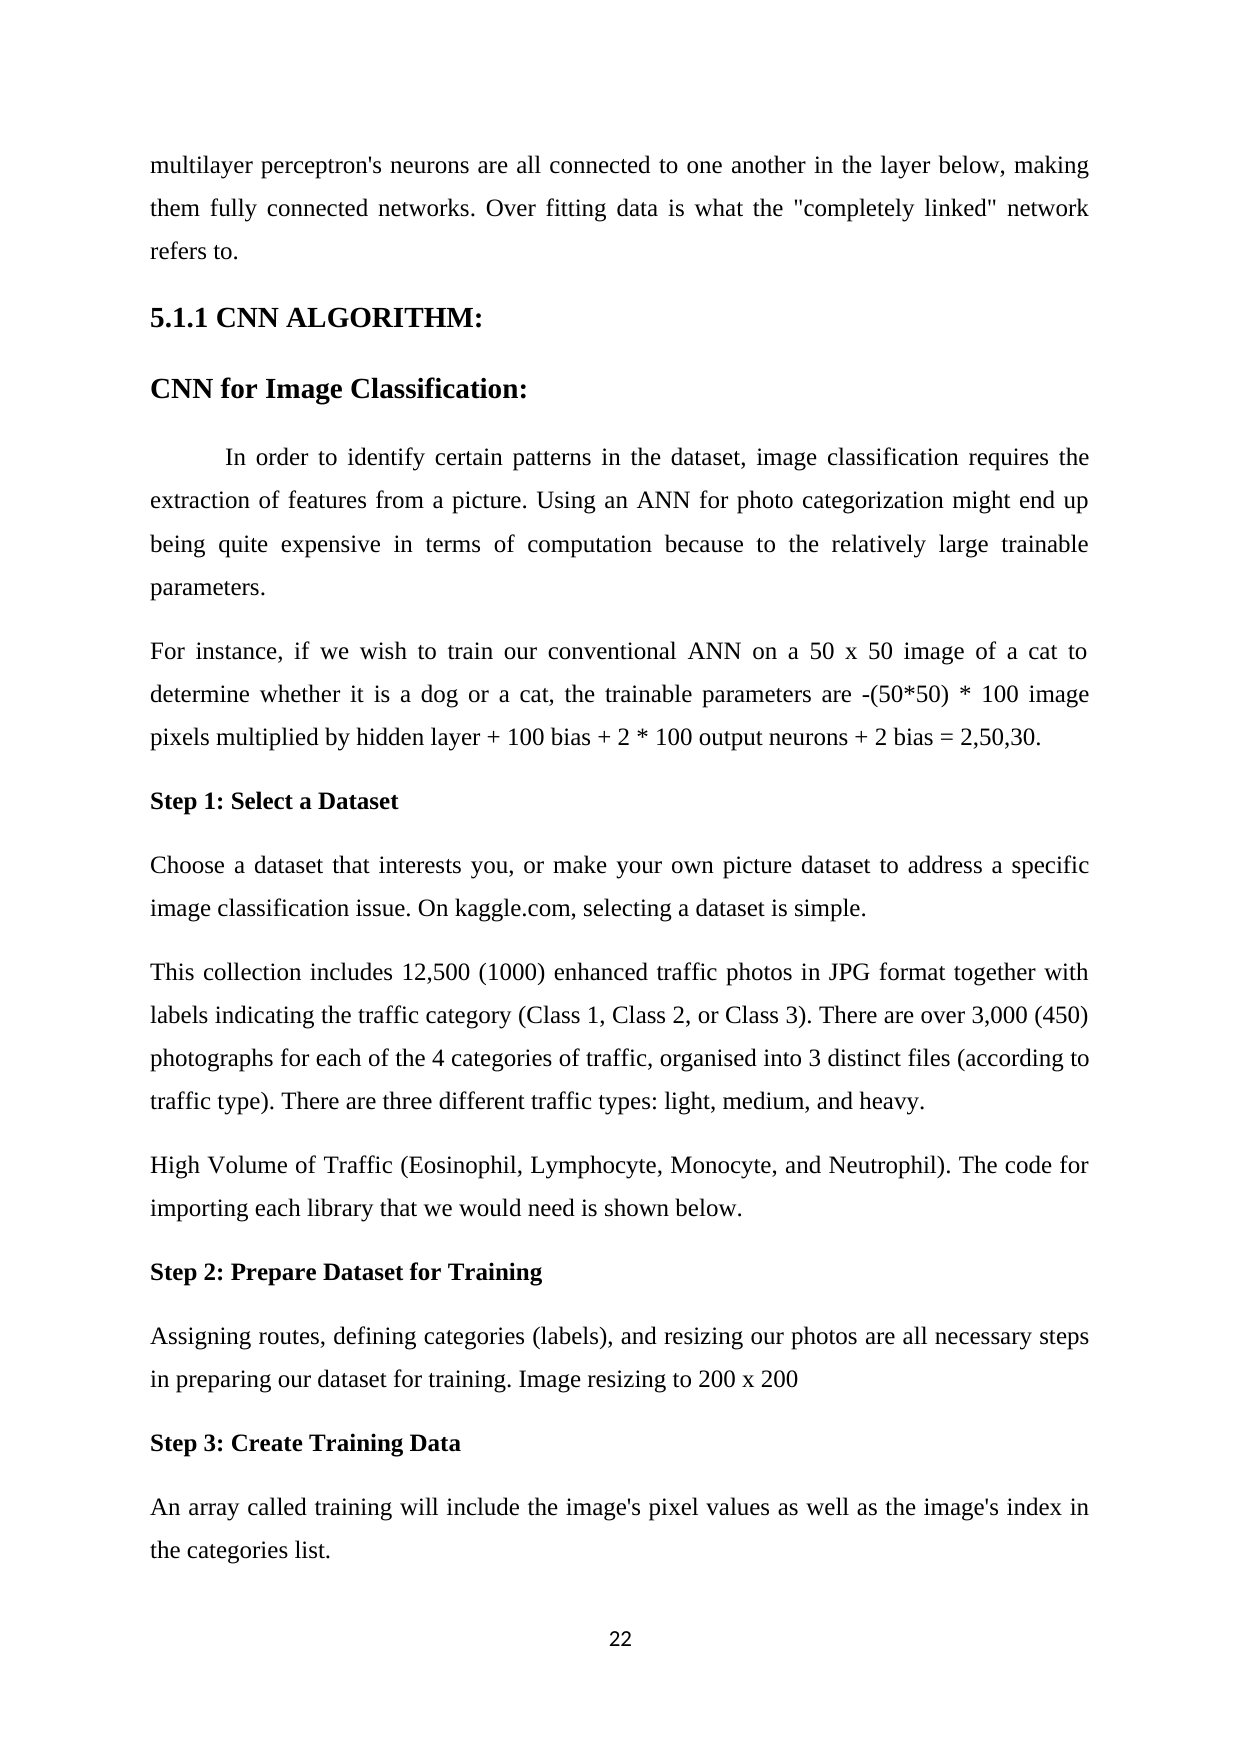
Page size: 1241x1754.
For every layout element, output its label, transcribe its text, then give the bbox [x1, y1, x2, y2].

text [150, 150, 1090, 265]
text For instance, if we wish to train our conventional ANN on a 50 x 50 image of a cat to determine whether it is a dog or a cat, the trainable parameters are -(50*50) * 100 image pixels multiplied by hidden layer + 100 bias + 2 * 100 output neurons + 2 bias = 2,50,30. [150, 636, 1090, 751]
text Step 2: Prepare Dataset for Training [150, 1257, 1090, 1286]
text Step 3: Create Training Data [150, 1428, 1090, 1457]
text 5.1.1 CNN ALGORITHM: [150, 300, 1090, 334]
text An array called training will include the image's pixel values as well as the image's index in the categories list. [150, 1492, 1090, 1564]
text Step 1: Select a Dataset [150, 786, 1090, 815]
text This collection includes 12,500 (1000) enhanced traffic photos in JPG format together with labels indicating the traffic category (Class 1, Class 2, or Class 3). There are over 3,000 (450) photographs for each of the 4 categories of traffic, organised into 3 distinct files (according to traffic type). There are three different traffic types: light, medium, and heavy. [150, 957, 1090, 1115]
text CNN for Image Classification: [150, 371, 1090, 405]
text High Volume of Traffic (Eosinophil, Lymphocyte, Monocyte, and Neutrophil). The code for importing each library that we would need is shown below. [150, 1150, 1090, 1222]
text Assigning routes, defining categories (labels), and resizing our photos are all necessary steps in preparing our dataset for training. Image resizing to 200 x 200 [150, 1321, 1090, 1393]
text In order to identify certain patterns in the dataset, image classification requires the extraction of features from a picture. Using an ANN for photo categorization might end up being quite expensive in terms of computation because to the relatively large trainable parameters. [150, 442, 1090, 601]
text Choose a dataset that interests you, or make your own picture dataset to address a specific image classification issue. On kaggle.com, selecting a dataset is simple. [150, 850, 1090, 922]
